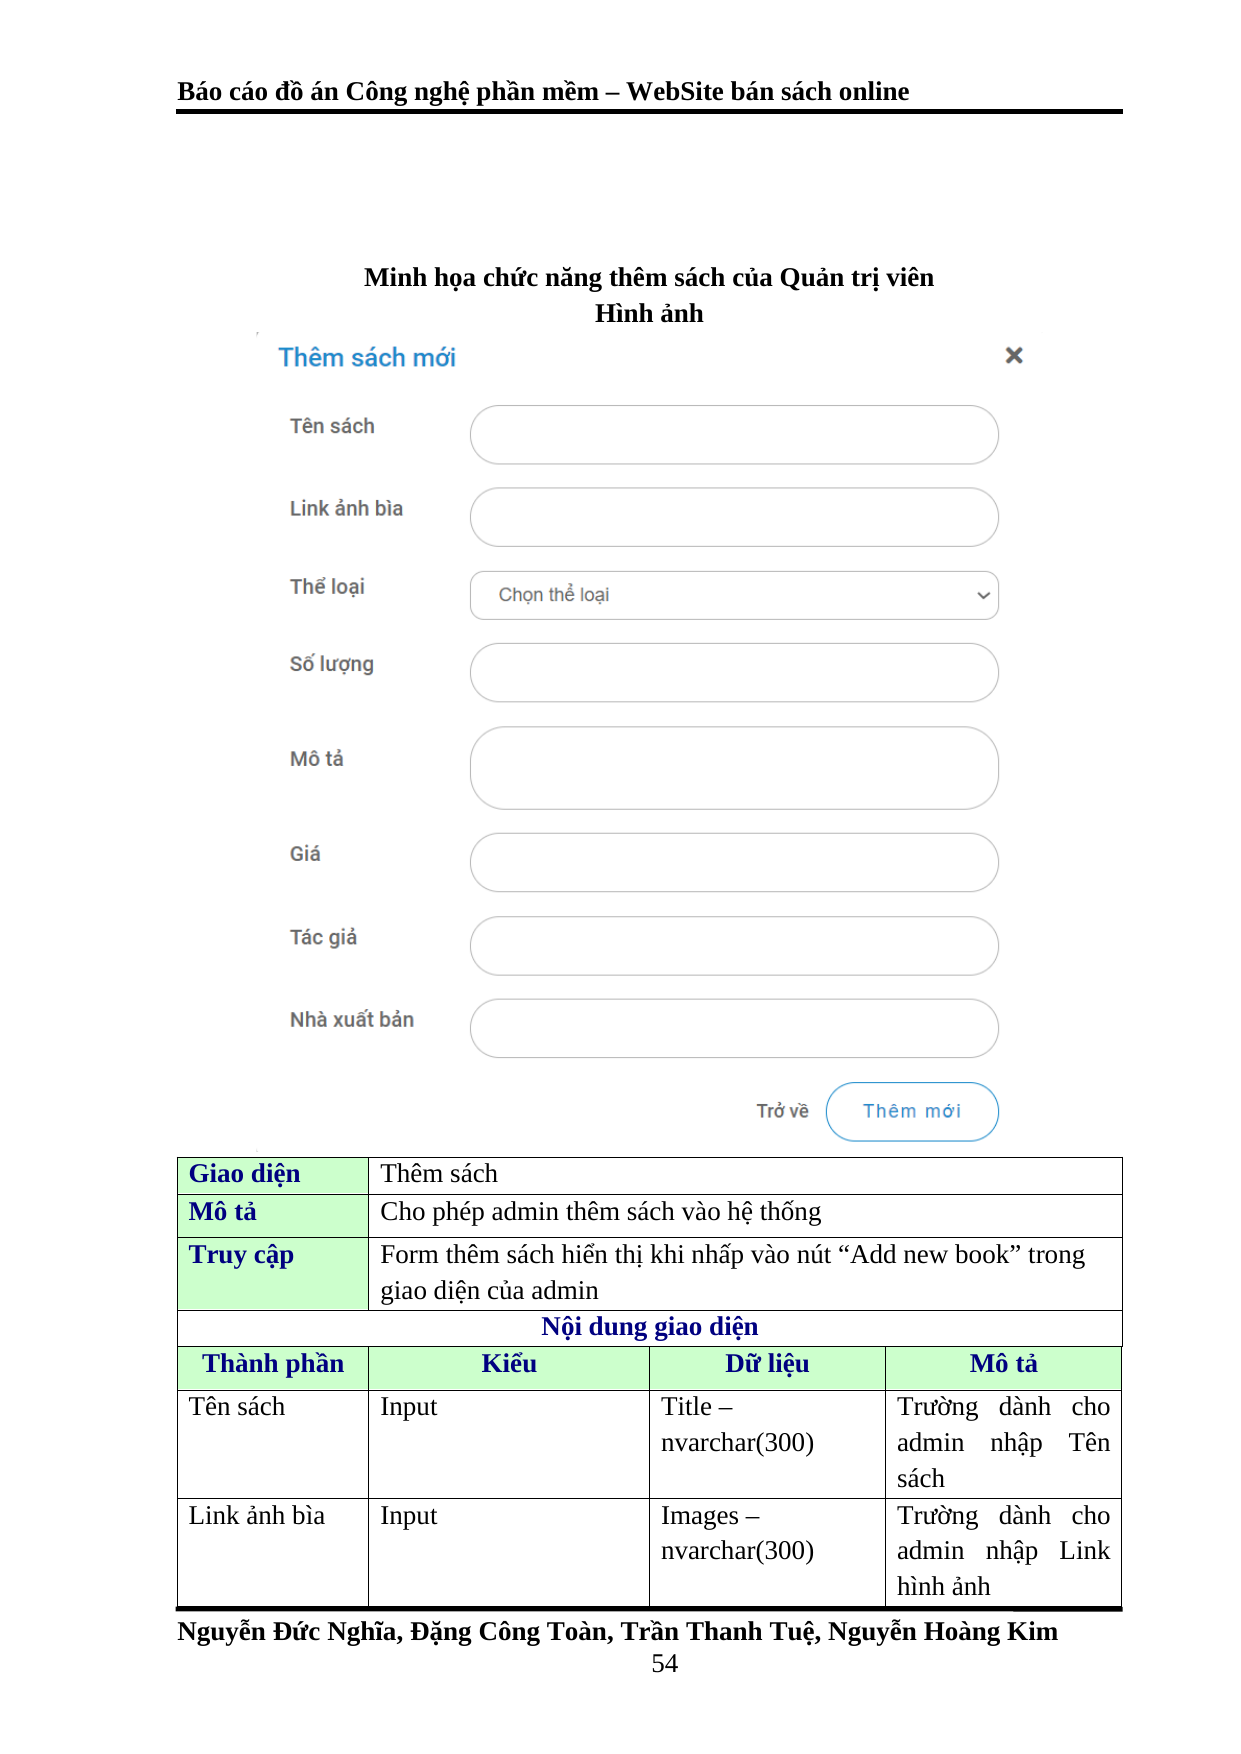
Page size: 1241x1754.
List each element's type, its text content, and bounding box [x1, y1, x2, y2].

table_cell Thành phần [178, 1347, 368, 1389]
table_cell Dữ liệu [650, 1347, 885, 1389]
table_header Giao diện [178, 1158, 368, 1193]
table_cell Nội dung giao diện [178, 1311, 1122, 1346]
table_cell Cho phép admin thêm sách vào hệ thống [369, 1195, 1122, 1237]
table_cell Mô tả [178, 1195, 368, 1237]
table_cell Input [369, 1391, 649, 1498]
table_cell Link ảnh bìa [178, 1499, 368, 1606]
table_cell Tên sách [178, 1391, 368, 1498]
table_cell Title – nvarchar(300) [650, 1391, 885, 1498]
table_cell Trường dành cho admin nhập Link hình ảnh [886, 1499, 1121, 1606]
table_cell Kiểu [369, 1347, 649, 1389]
table_cell Input [369, 1499, 649, 1606]
text Minh họa chức năng thêm sách của Quản trị viên [177, 261, 1122, 293]
table_cell Trường dành cho admin nhập Tên sách [886, 1391, 1121, 1498]
table_cell Mô tả [886, 1347, 1121, 1389]
table_cell Truy cập [178, 1238, 368, 1309]
table_cell Images – nvarchar(300) [650, 1499, 885, 1606]
picture [256, 332, 1043, 1152]
text Hình ảnh [177, 297, 1122, 328]
table_header Thêm sách [369, 1158, 1122, 1193]
table_cell Form thêm sách hiển thị khi nhấp vào nút “Add new book” trong giao diện của admin [369, 1238, 1122, 1309]
